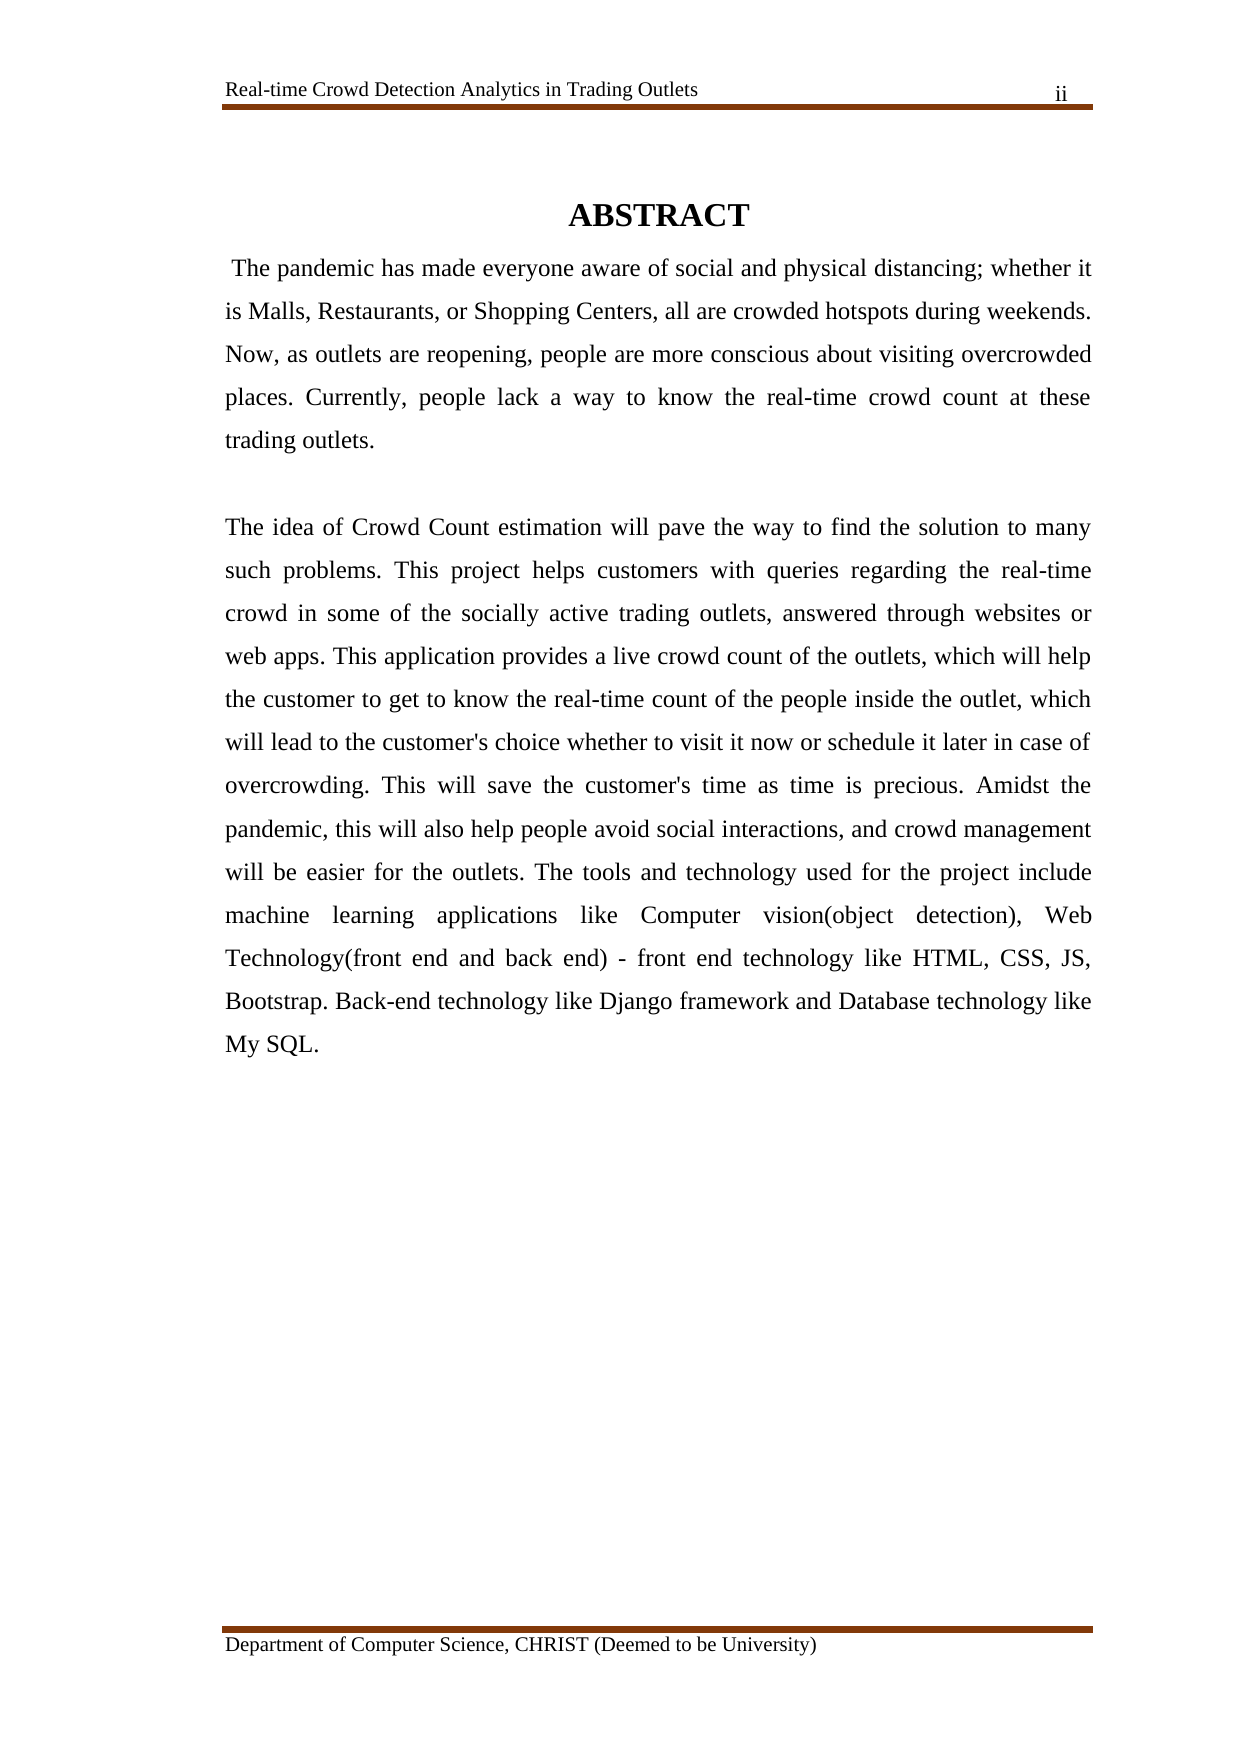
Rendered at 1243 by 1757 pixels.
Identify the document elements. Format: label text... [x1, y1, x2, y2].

text The idea of Crowd Count estimation will pave the way to find the solution to many such problems. This project helps customers with queries regarding the real-time crowd in some of the socially active trading outlets, answered through websites or web apps. This application provides a live crowd count of the outlets, which will help the customer to get to know the real-time count of the people inside the outlet, which will lead to the customer's choice whether to visit it now or schedule it later in case of overcrowding. This will save the customer's time as time is precious. Amidst the pandemic, this will also help people avoid social interactions, and crowd management will be easier for the outlets. The tools and technology used for the project include machine learning applications like Computer vision(object detection), Web Technology(front end and back end) - front end technology like HTML, CSS, JS, Bootstrap. Back-end technology like Django framework and Database technology like My SQL. [225, 512, 1093, 1058]
subtitle ABSTRACT [225, 195, 1093, 234]
text The pandemic has made everyone aware of social and physical distancing; whether it is Malls, Restaurants, or Shopping Centers, all are crowded hotspots during weekends. Now, as outlets are reopening, people are more conscious about visiting overcrowded places. Currently, people lack a way to know the real-time crowd count at these trading outlets. [225, 253, 1093, 454]
